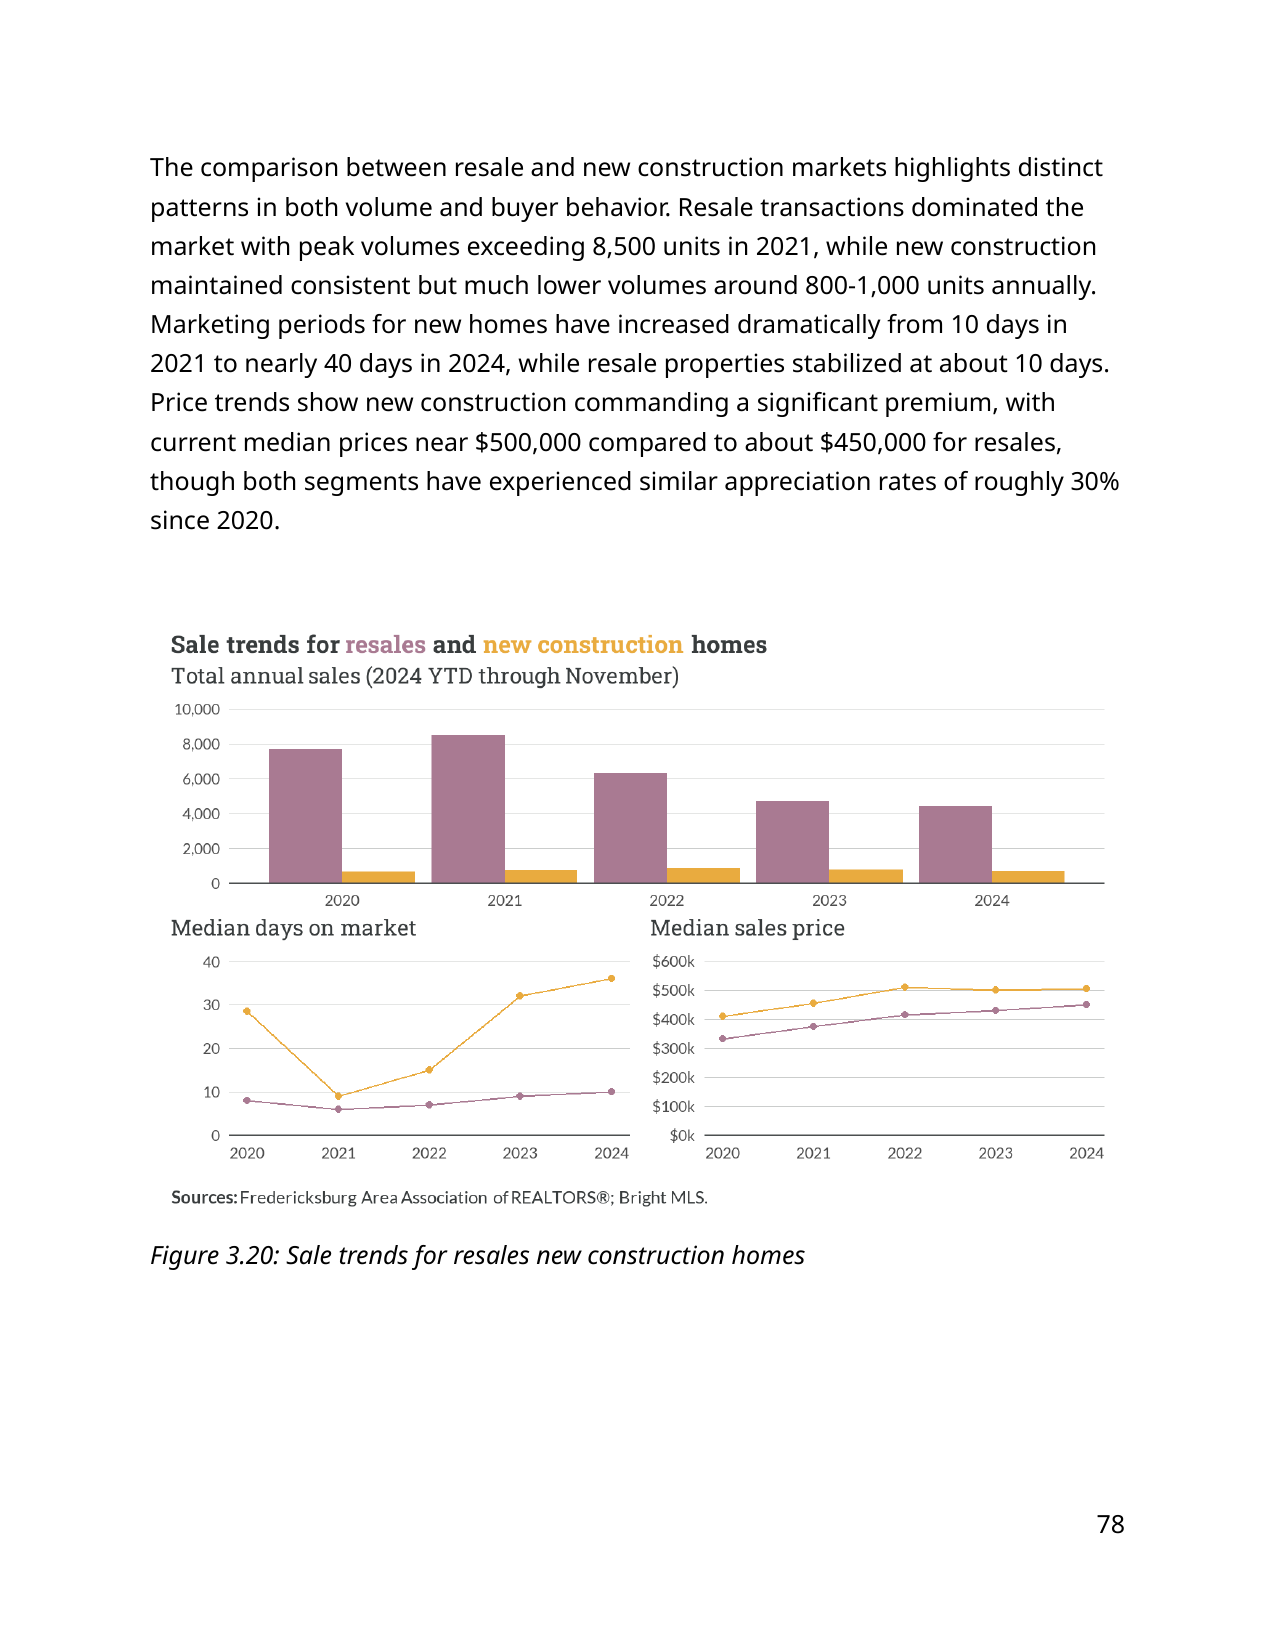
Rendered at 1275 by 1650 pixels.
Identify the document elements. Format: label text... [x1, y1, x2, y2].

text Figure 3.20: Sale trends for resales new construction homes [150, 1238, 1125, 1272]
text The comparison between resale and new construction markets highlights distinct patterns in both volume and buyer behavior. Resale transactions dominated the market with peak volumes exceeding 8,500 units in 2021, while new construction maintained consistent but much lower volumes around 800-1,000 units annually. Marketing periods for new homes have increased dramatically from 10 days in 2021 to nearly 40 days in 2024, while resale properties stabilized at about 10 days. Price trends show new construction commanding a significant premium, with current median prices near $500,000 compared to about $450,000 for resales, though both segments have experienced similar appreciation rates of roughly 30% since 2020. [150, 150, 1125, 537]
picture [150, 614, 1125, 1217]
